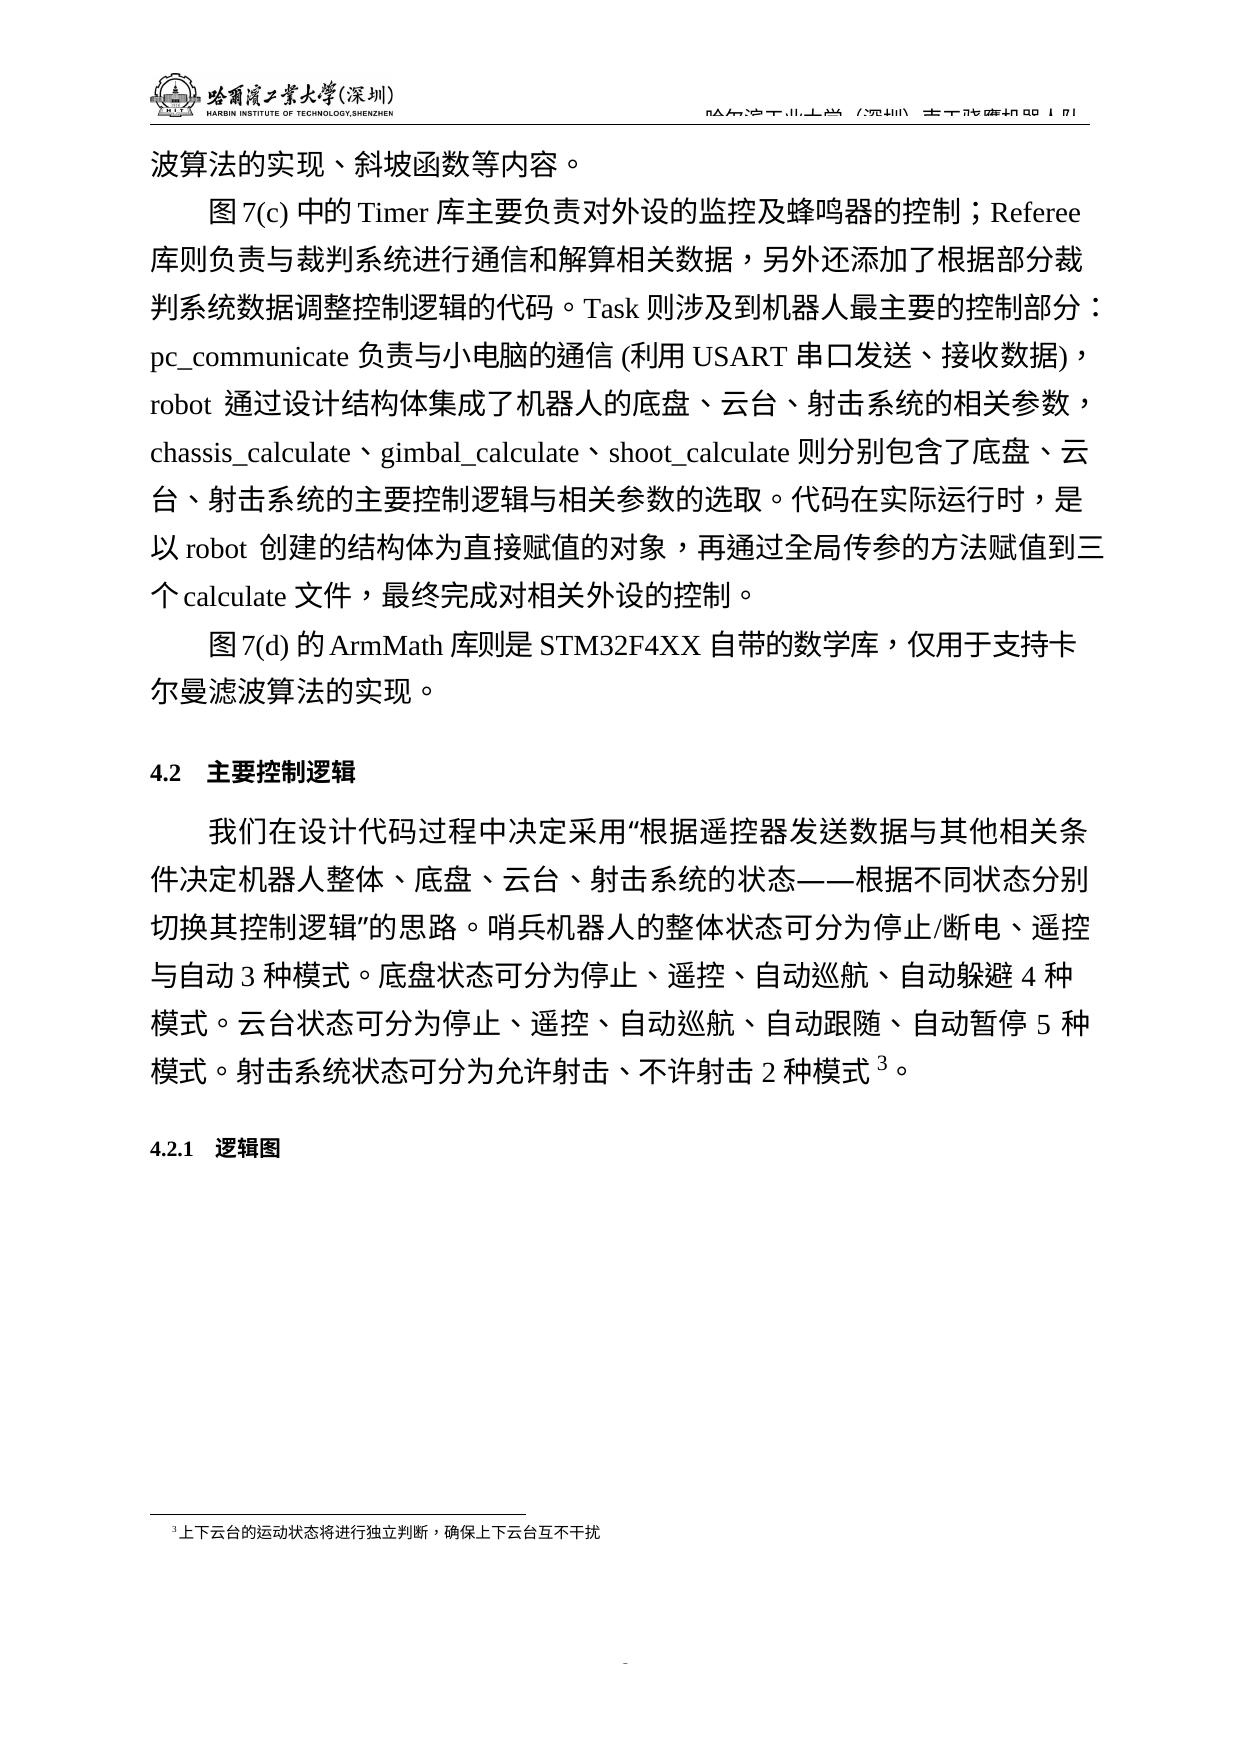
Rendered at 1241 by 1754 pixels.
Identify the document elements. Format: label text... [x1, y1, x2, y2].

text 3上下云台的运动状态将进行独立判断，确保上下云台互不干扰 [172, 1510, 1186, 1543]
text 波算法的实现、斜坡函数等内容。 [150, 144, 1186, 183]
picture [150, 73, 393, 117]
list 逻辑图 [150, 1133, 1186, 1163]
text 模式。云台状态可分为停止、遥控、自动巡航、自动跟随、自动暂停 5 种模式。射击系统状态可分为允许射击、不许射击 2 种模式3。 [150, 1003, 1090, 1091]
text 图 7(d) 的 ArmMath 库则是 STM32F4XX 自带的数学库，仅用于支持卡尔曼滤波算法的实现。 [150, 624, 1090, 711]
text 图 7(c) 中的 Timer 库主要负责对外设的监控及蜂鸣器的控制；Referee 库则负责与裁判系统进行通信和解算相关数据，另外还添加了根据部分裁判系统数据调整控制逻辑的代码。Task 则涉及到机器人最主要的控制部分： pc_communicate 负责与小电脑的通信 (利用 USART 串口发送、接收数据)， robot 通过设计结构体集成了机器人的底盘、云台、射击系统的相关参数， chassis_calculate、gimbal_calculate、shoot_calculate 则分别包含了底盘、云台、射击系统的主要控制逻辑与相关参数的选取。代码在实际运行时，是以 robot 创建的结构体为直接赋值的对象，再通过全局传参的方法赋值到三个 calculate 文件，最终完成对相关外设的控制。 [150, 192, 1111, 615]
text 我们在设计代码过程中决定采用“根据遥控器发送数据与其他相关条件决定机器人整体、底盘、云台、射击系统的状态——根据不同状态分别切换其控制逻辑”的思路。哨兵机器人的整体状态可分为停止/断电、遥控与自动 3 种模式。底盘状态可分为停止、遥控、自动巡航、自动躲避 4 种 [150, 811, 1091, 995]
list 主要控制逻辑 [150, 754, 1186, 788]
